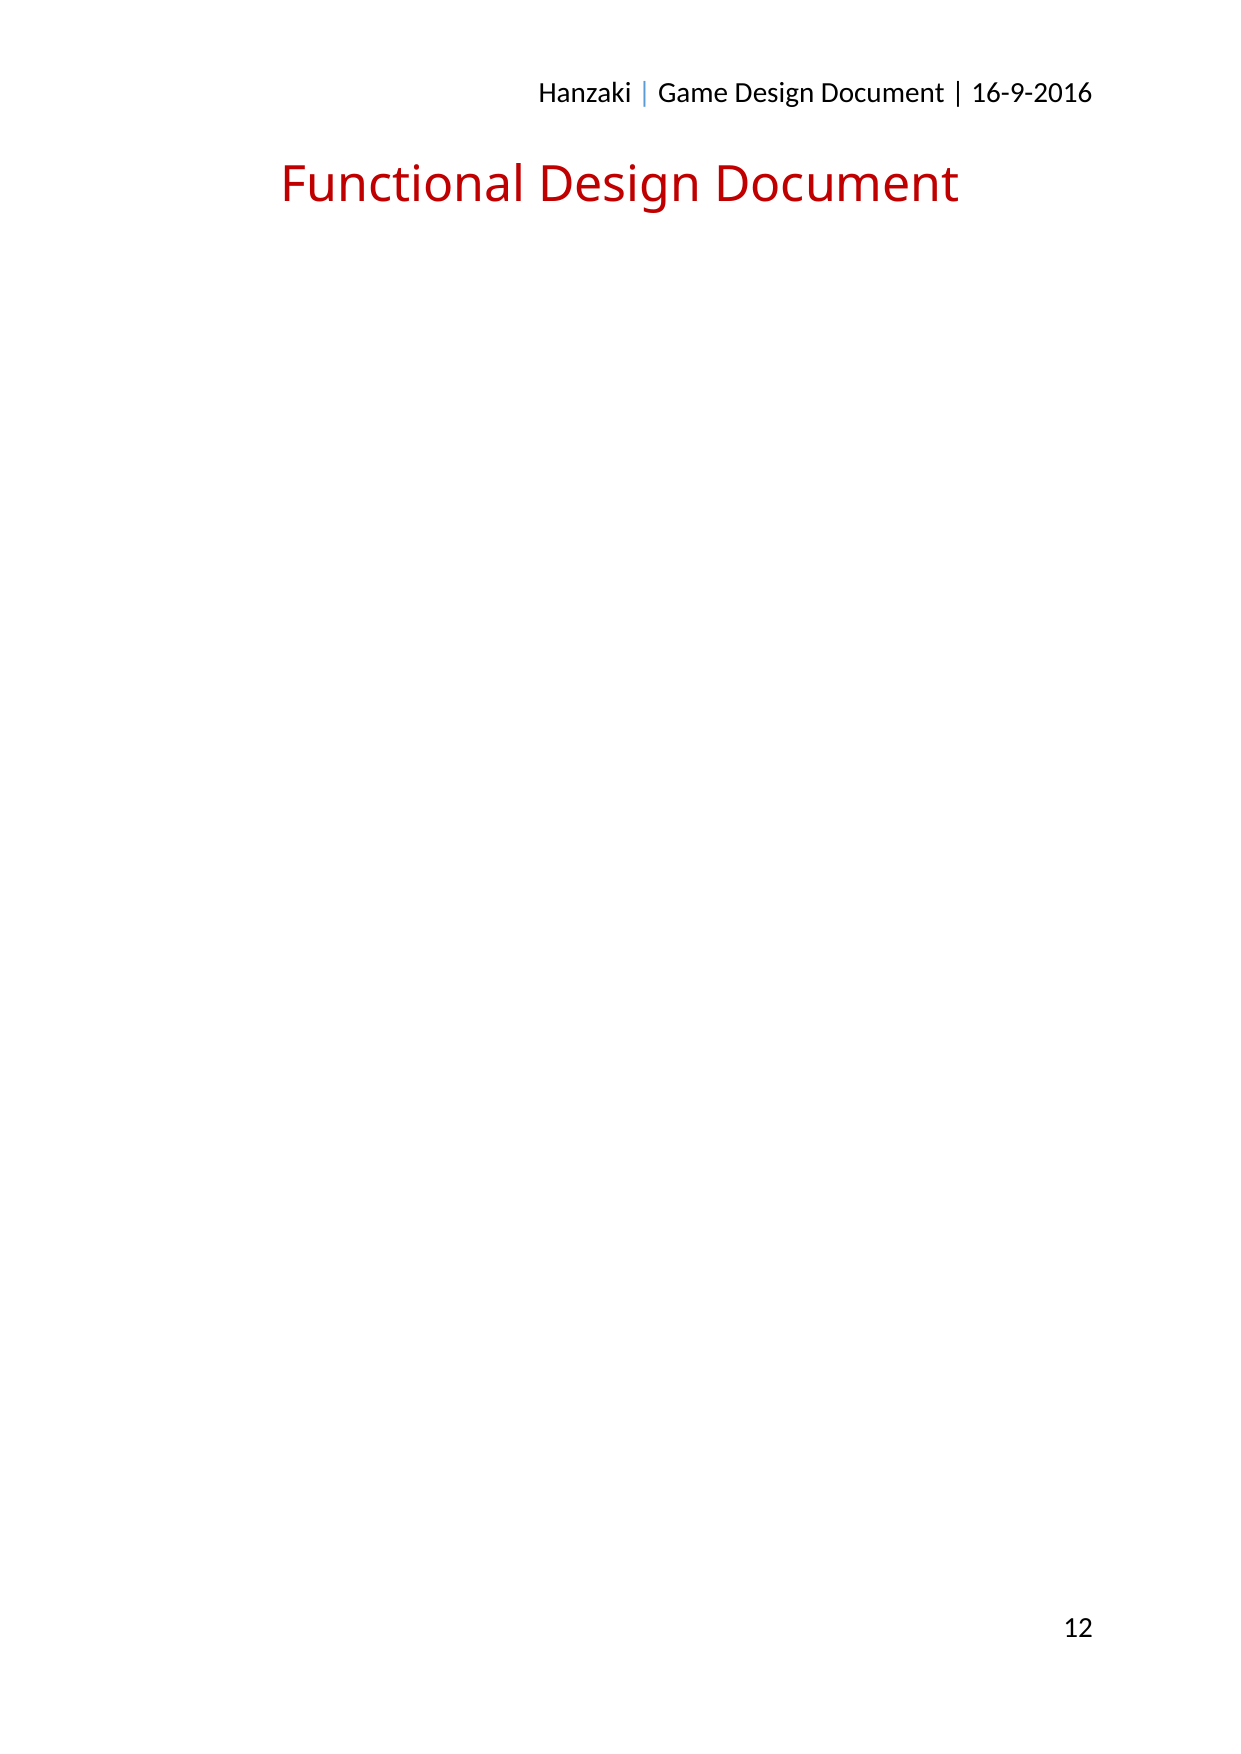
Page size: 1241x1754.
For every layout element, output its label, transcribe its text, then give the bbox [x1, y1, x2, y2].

subtitle Functional Design Document [148, 148, 1093, 216]
